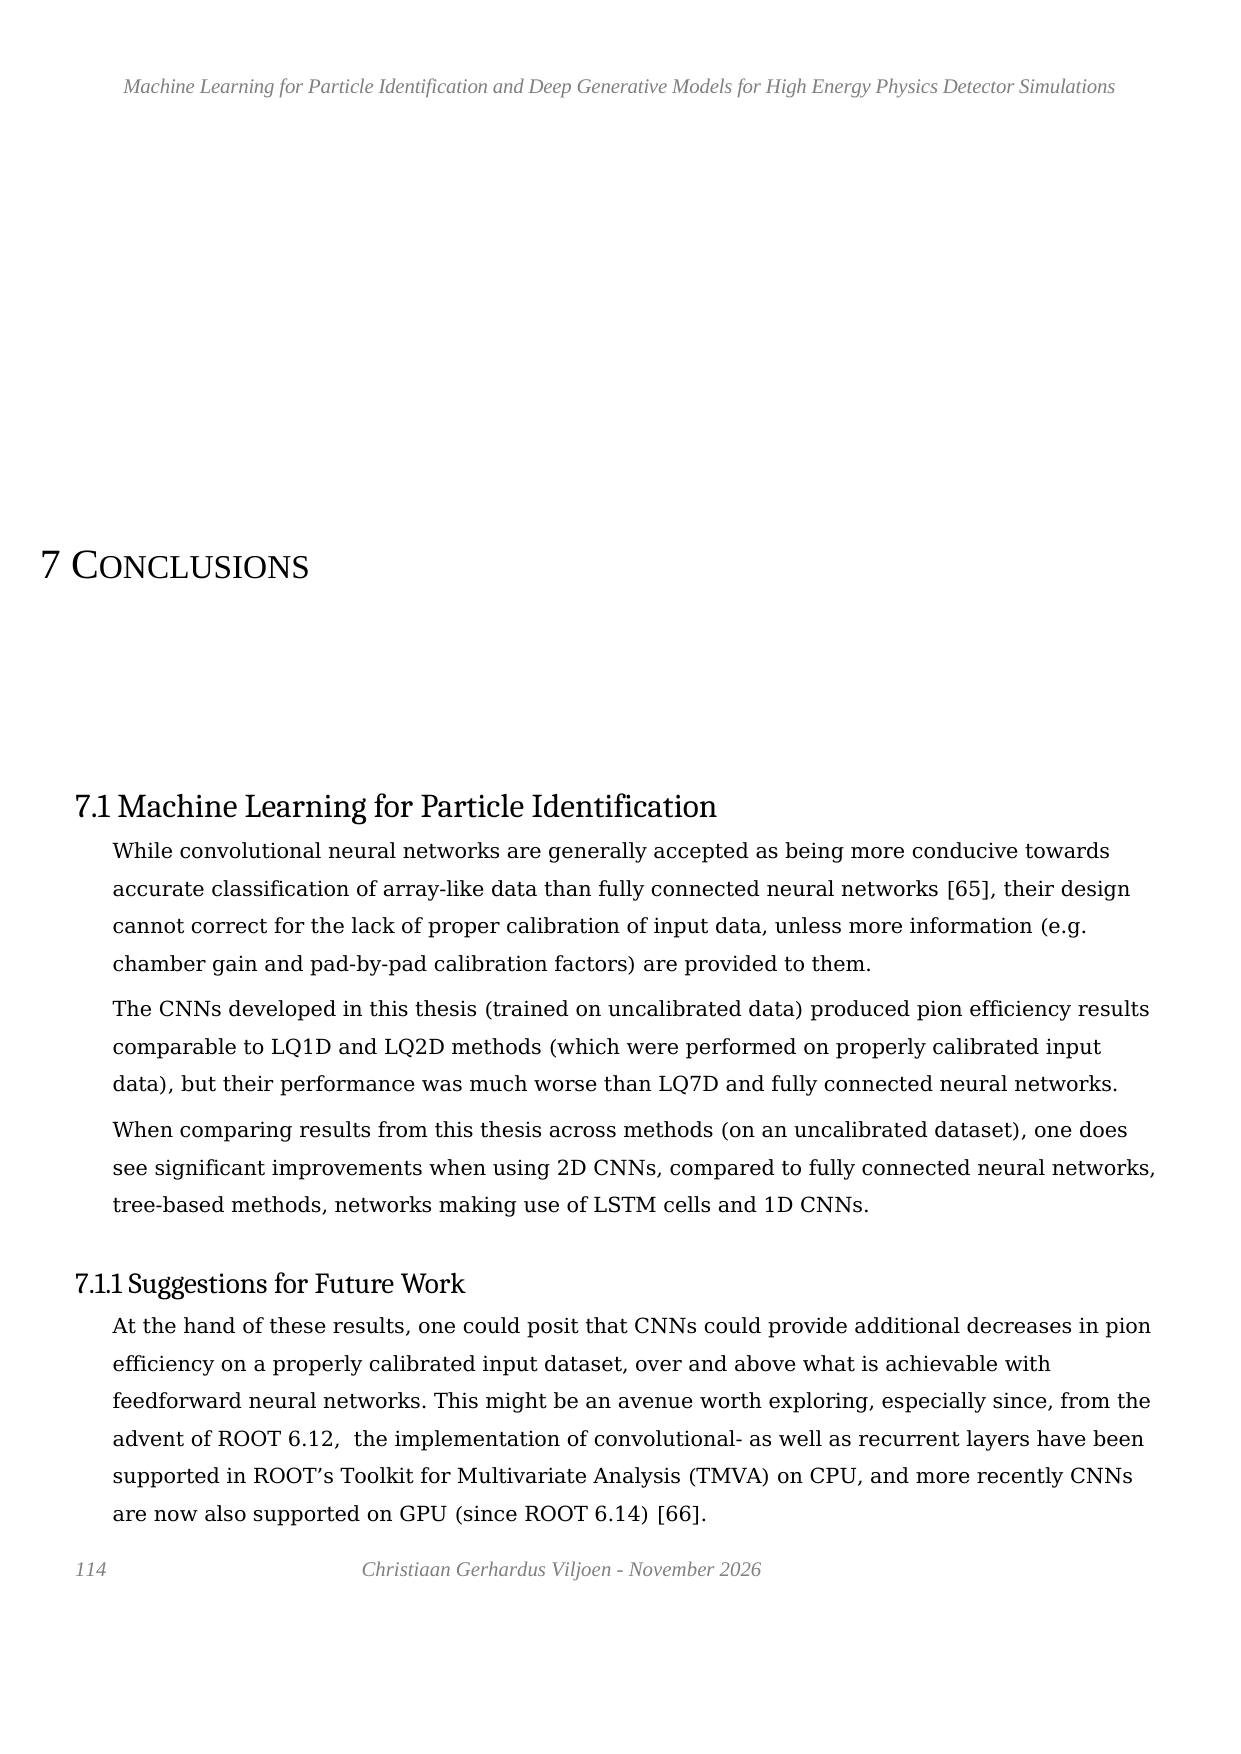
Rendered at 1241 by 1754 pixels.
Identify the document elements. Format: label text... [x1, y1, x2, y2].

text While convolutional neural networks are generally accepted as being more conducive towards accurate classification of array-like data than fully connected neural networks , their design cannot correct for the lack of proper calibration of input data, unless more information (e.g. chamber gain and pad-by-pad calibration factors) are provided to them. [112, 838, 1165, 975]
text At the hand of these results, one could posit that CNNs could provide additional decreases in pion efficiency on a properly calibrated input dataset, over and above what is achievable with feedforward neural networks. This might be an avenue worth exploring, especially since, from the advent of ROOT 6.12, the implementation of convolutional- as well as recurrent layers have been supported in ROOT’s Toolkit for Multivariate Analysis (TMVA) on CPU, and more recently CNNs are now also supported on GPU (since ROOT 6.14) . [112, 1313, 1165, 1526]
text When comparing results from this thesis across methods (on an uncalibrated dataset), one does see significant improvements when using 2D CNNs, compared to fully connected neural networks, tree-based methods, networks making use of LSTM cells and 1D CNNs. [112, 1117, 1165, 1217]
subtitle Conclusions [39, 539, 1165, 587]
subtitle Machine Learning for Particle Identification [75, 787, 1165, 825]
text The CNNs developed in this thesis (trained on uncalibrated data) produced pion efficiency results comparable to LQ1D and LQ2D methods (which were performed on properly calibrated input data), but their performance was much worse than LQ7D and fully connected neural networks. [112, 996, 1165, 1096]
subtitle Suggestions for Future Work [75, 1267, 1165, 1301]
